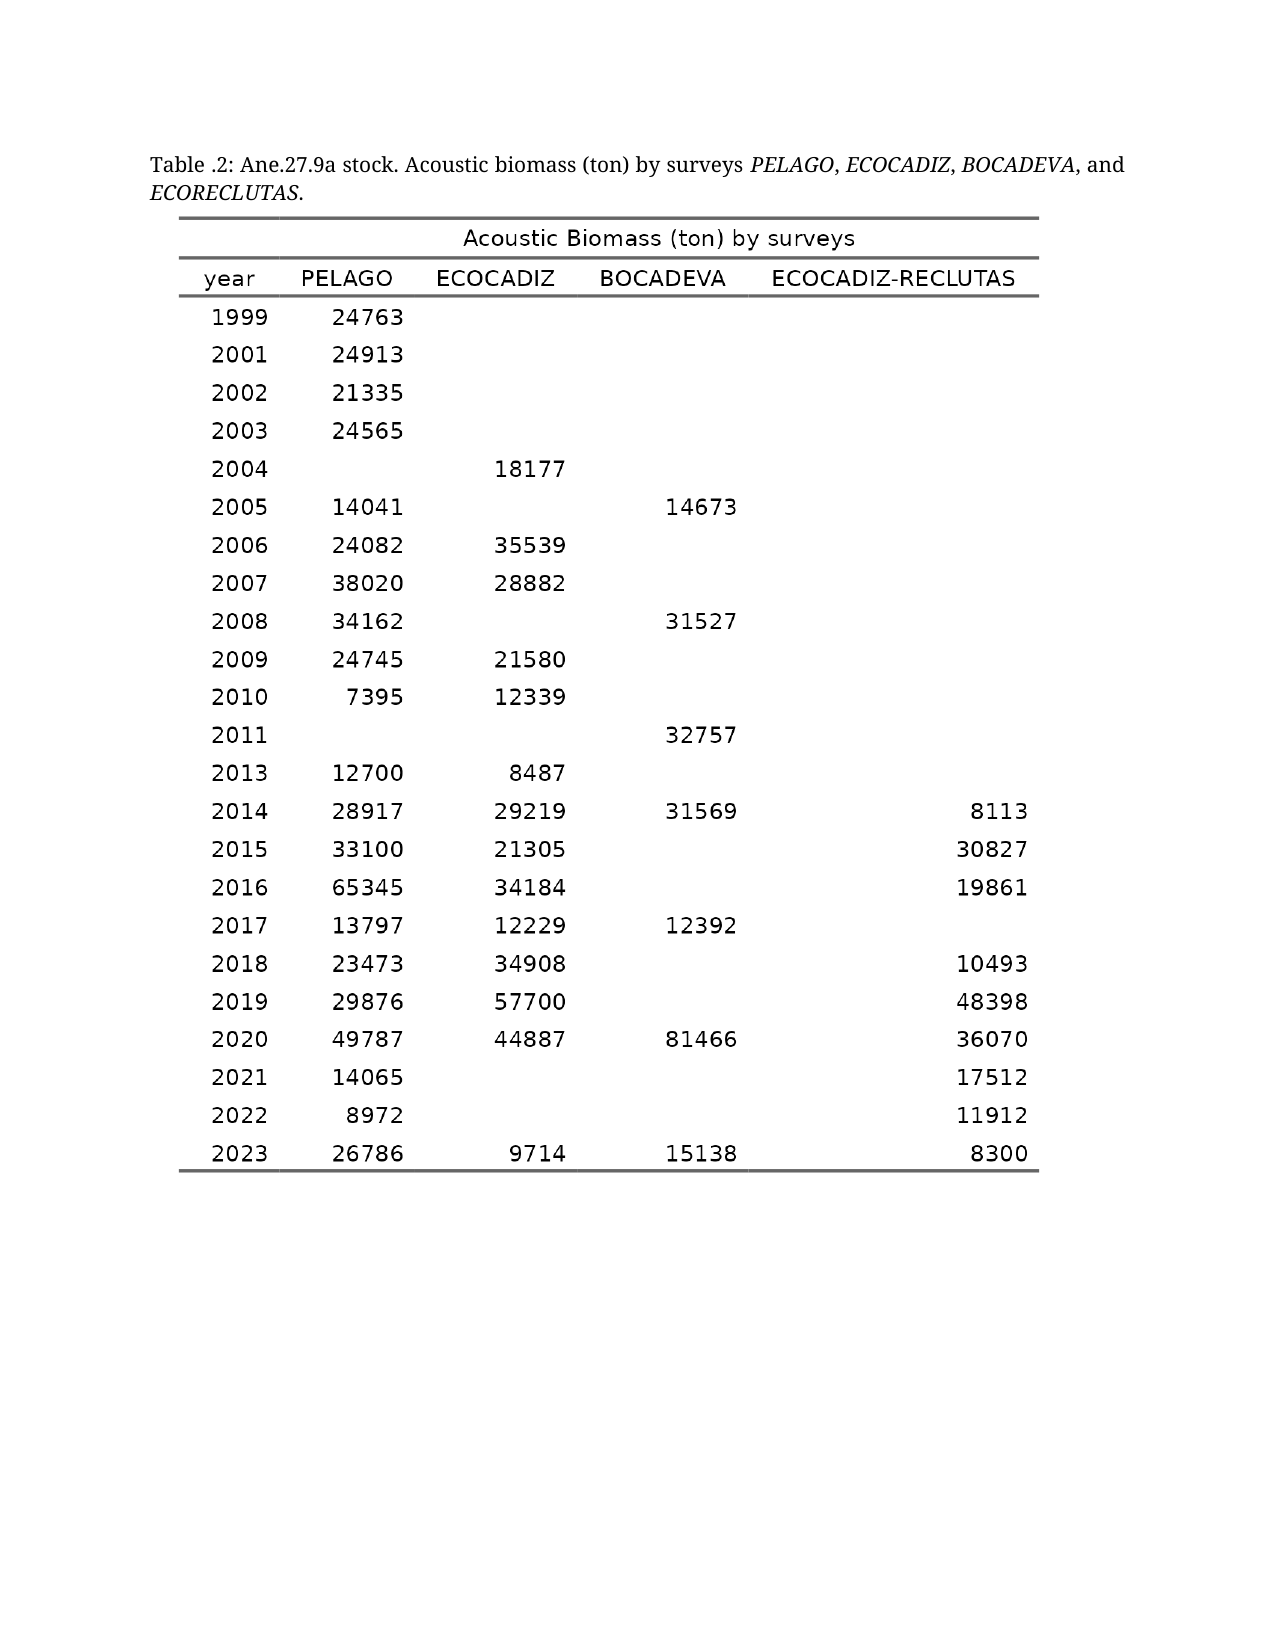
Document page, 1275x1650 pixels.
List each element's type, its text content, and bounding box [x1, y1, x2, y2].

picture [168, 206, 1048, 1182]
